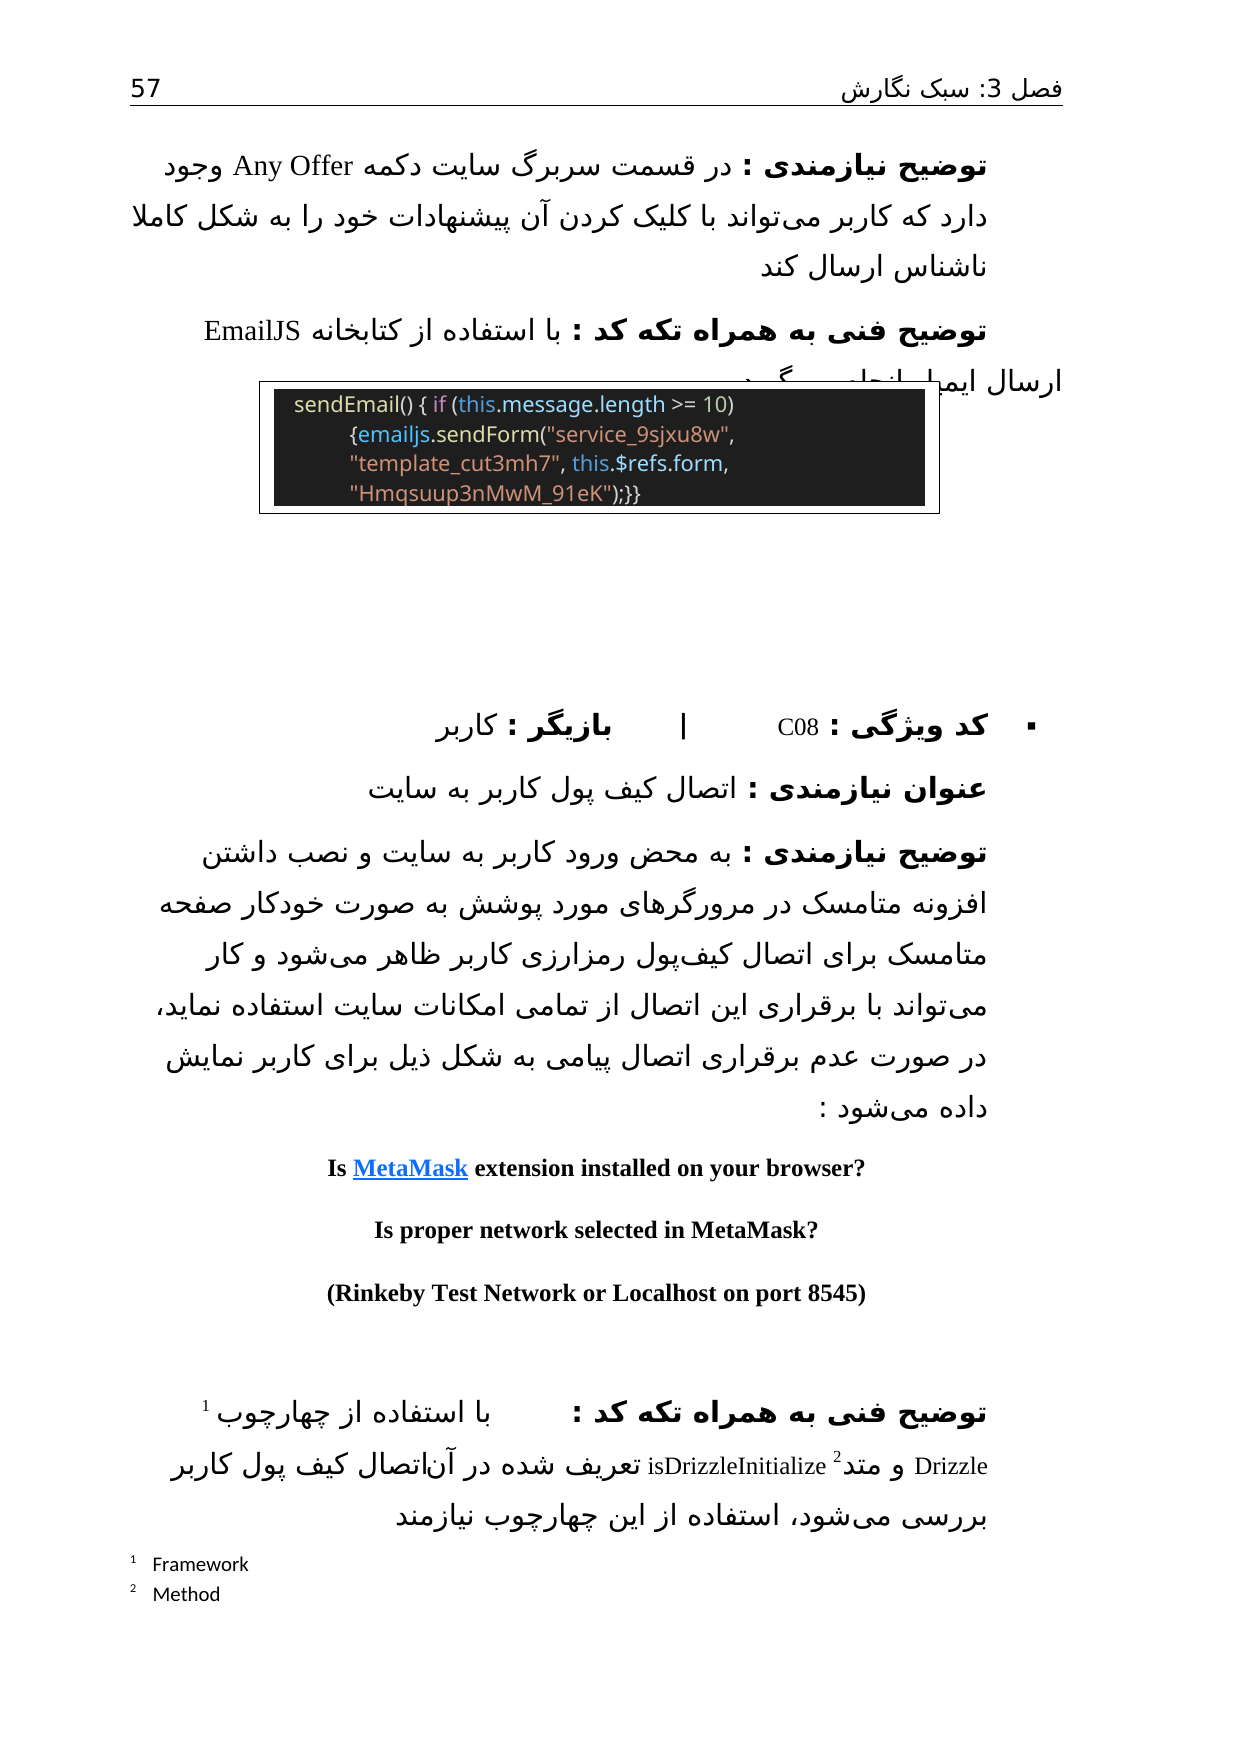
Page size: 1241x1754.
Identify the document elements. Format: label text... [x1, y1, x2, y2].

text عنوان نیازمندی : اتصال کیف پول کاربر به سایت [130, 772, 1063, 806]
text توضیح فنی به همراه تکه کد : با استفاده از کتابخانه EmailJS ارسال ایمیل انجام می‌گیرد. [130, 313, 1063, 398]
text توضیح نیازمندی : به محض ورود کاربر به سایت و نصب داشتن افزونه متامسک در مرورگرهای مورد پوشش به صورت خودکار صفحه متامسک برای اتصال کیف‌پول رمزارزی کاربر ظاهر می‌شود و کار می‌تواند با برقراری این اتصال از تمامی امکانات سایت استفاده نماید، در صورت عدم برقراری اتصال پیامی به شکل ذیل برای کاربر نمایش داده می‌شود : [130, 835, 988, 1124]
text (Rinkeby Test Network or Localhost on port 8545) [130, 1278, 1063, 1307]
text توضیح نیازمندی : در قسمت سربرگ سایت دکمه Any Offer وجود دارد که کاربر می‌تواند با کلیک کردن آن پیشنهادات خود را به شکل کاملا ناشناس ارسال کند [130, 148, 988, 284]
text توضیح فنی به همراه تکه کد : با استفاده از چهارچوب Drizzle و متد isDrizzleInitialize تعریف شده در آن اتصال کیف پول کاربر بررسی می‌شود، استفاده از این چهارچوب نیازمند [130, 1396, 988, 1532]
text Is proper network selected in MetaMask? [130, 1216, 1063, 1244]
text Is MetaMask extension installed on your browser? [130, 1153, 1063, 1182]
list کد ویژگی : C08 | بازیگر : کاربر [130, 708, 1026, 742]
